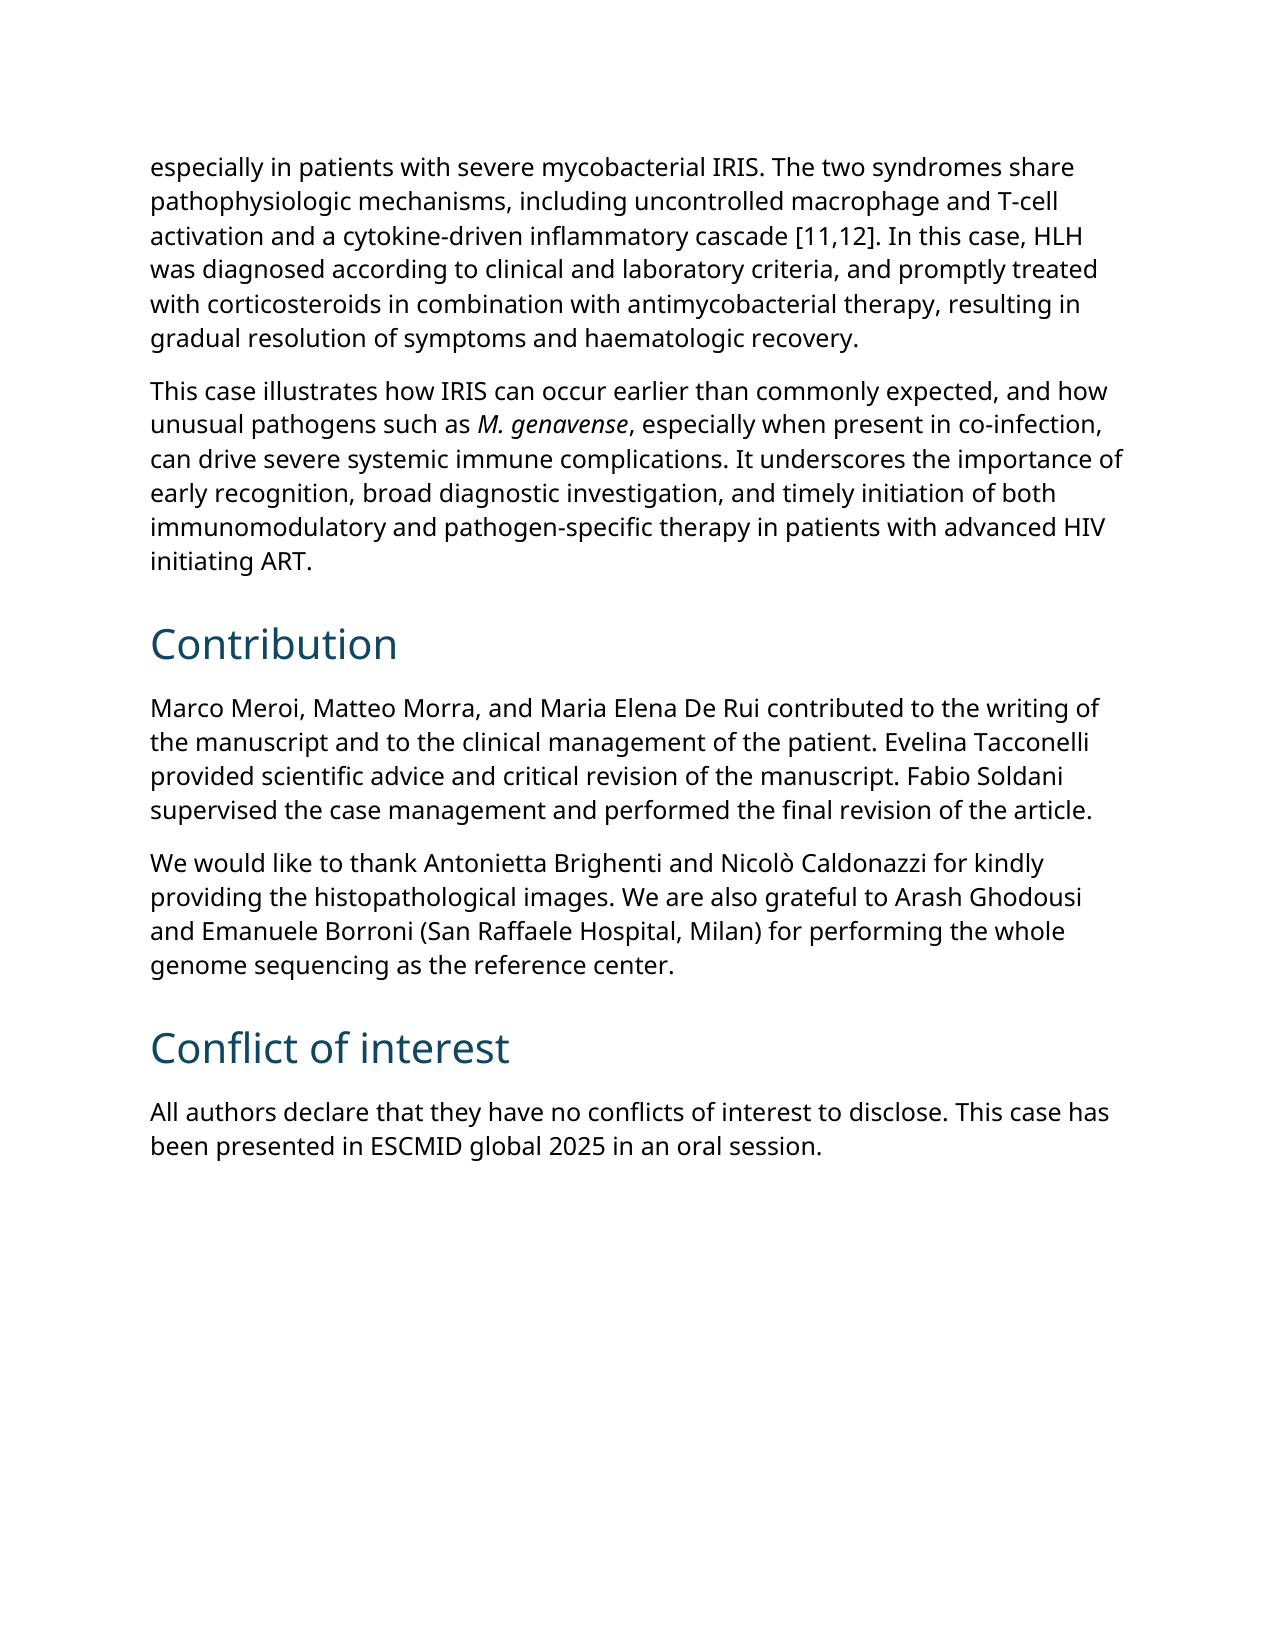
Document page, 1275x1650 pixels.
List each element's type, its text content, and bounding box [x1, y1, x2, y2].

subtitle Conflict of interest [150, 1019, 1125, 1076]
text We would like to thank Antonietta Brighenti and Nicolò Caldonazzi for kindly providing the histopathological images. We are also grateful to Arash Ghodousi and Emanuele Borroni (San Raffaele Hospital, Milan) for performing the whole genome sequencing as the reference center. [150, 846, 1125, 982]
text All authors declare that they have no conflicts of interest to disclose. This case has been presented in ESCMID global 2025 in an oral session. [150, 1095, 1125, 1163]
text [150, 150, 1125, 354]
subtitle Contribution [150, 615, 1125, 672]
text Marco Meroi, Matteo Morra, and Maria Elena De Rui contributed to the writing of the manuscript and to the clinical management of the patient. Evelina Tacconelli provided scientific advice and critical revision of the manuscript. Fabio Soldani supervised the case management and performed the final revision of the article. [150, 691, 1125, 827]
text This case illustrates how IRIS can occur earlier than commonly expected, and how unusual pathogens such as M. genavense, especially when present in co-infection, can drive severe systemic immune complications. It underscores the importance of early recognition, broad diagnostic investigation, and timely initiation of both immunomodulatory and pathogen-specific therapy in patients with advanced HIV initiating ART. [150, 373, 1125, 577]
